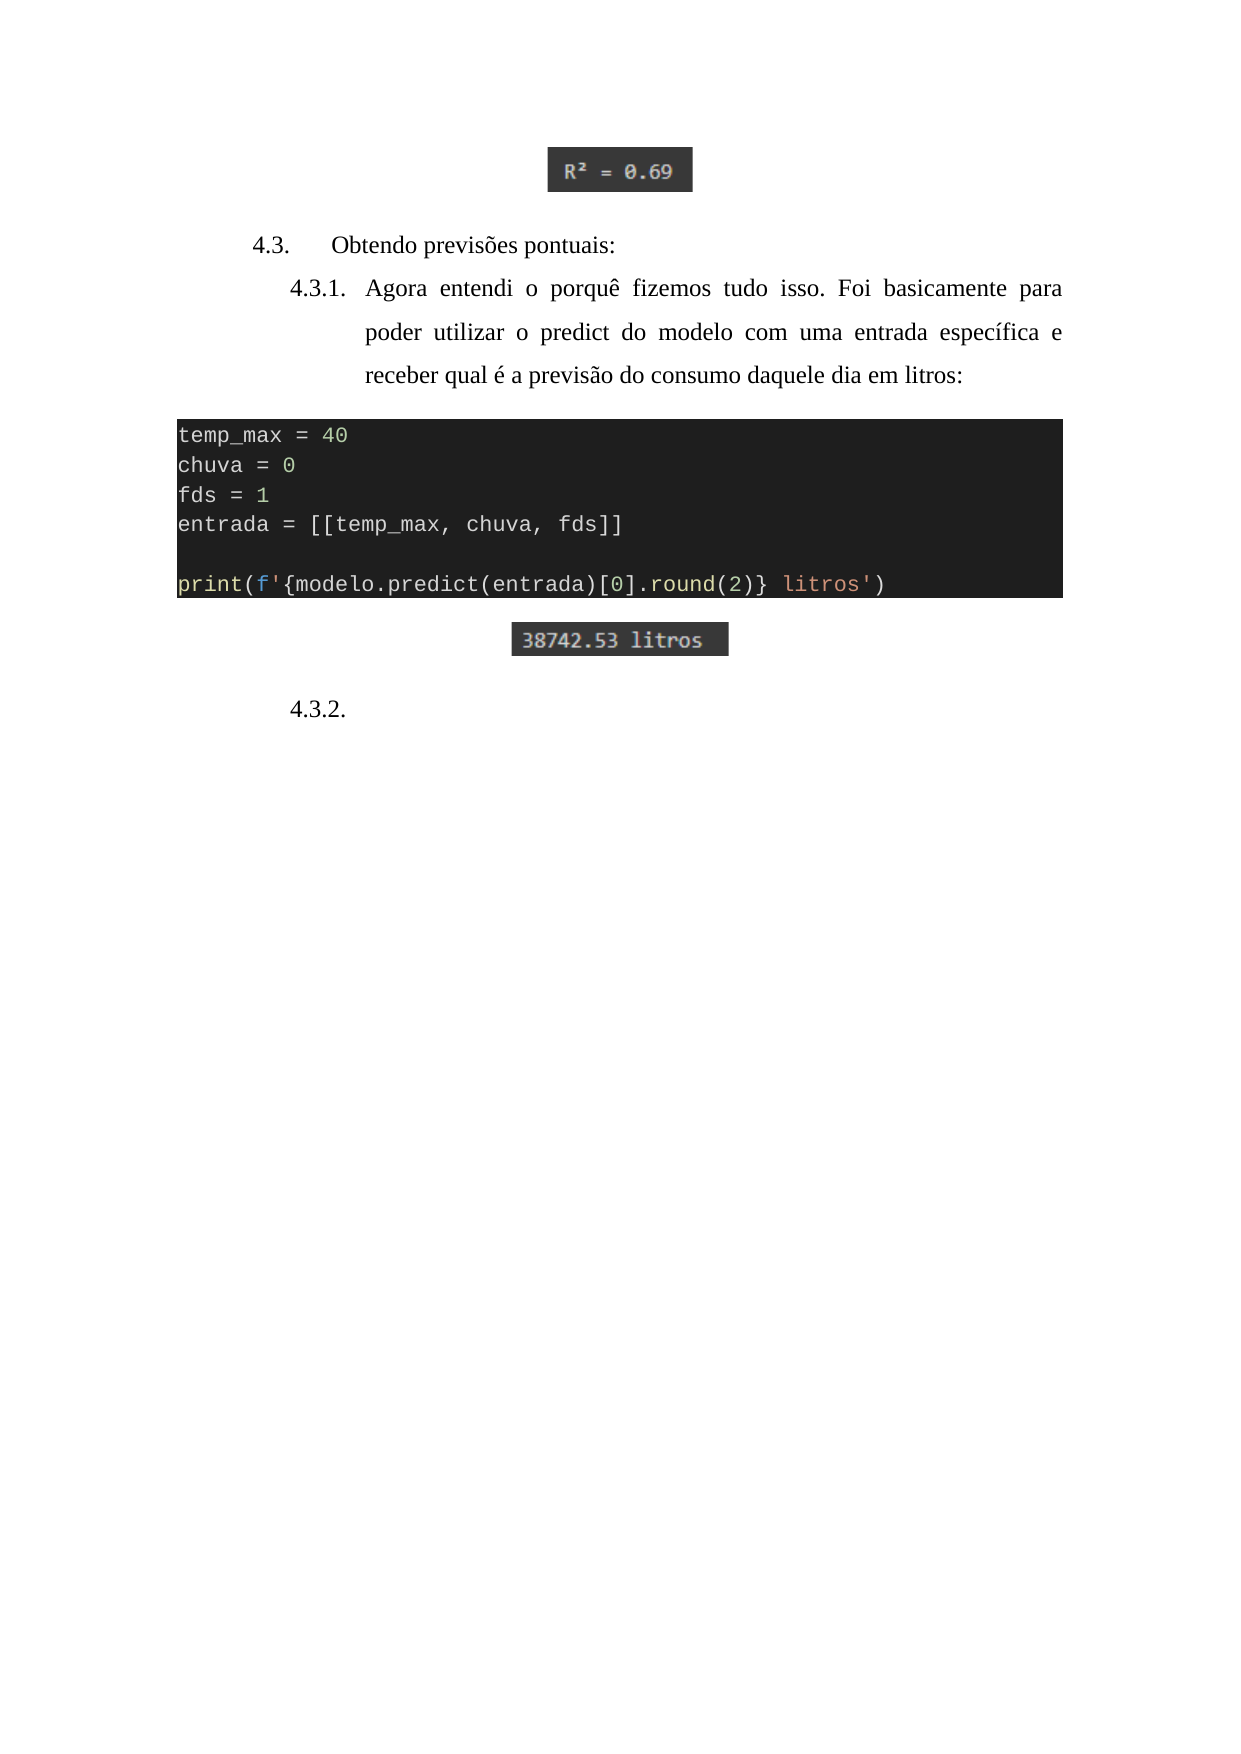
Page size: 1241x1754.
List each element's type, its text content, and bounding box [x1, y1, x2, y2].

text print(f'{modelo.predict(entrada)[0].round(2)} litros') [177, 568, 1063, 598]
text fds = 1 [177, 479, 1063, 508]
text entrada = [[temp_max, chuva, fds]] [177, 508, 1063, 538]
picture [511, 622, 729, 656]
picture [547, 147, 693, 192]
text chuva = 0 [177, 449, 1063, 479]
list Obtendo previsões pontuais: [252, 230, 1063, 259]
list Agora entendi o porquê fizemos tudo isso. Foi basicamente para poder utilizar o predict do modelo com uma entrada específica e receber qual é a previsão do consumo daquele dia em litros: [290, 273, 1063, 388]
text temp_max = 40 [177, 419, 1063, 449]
